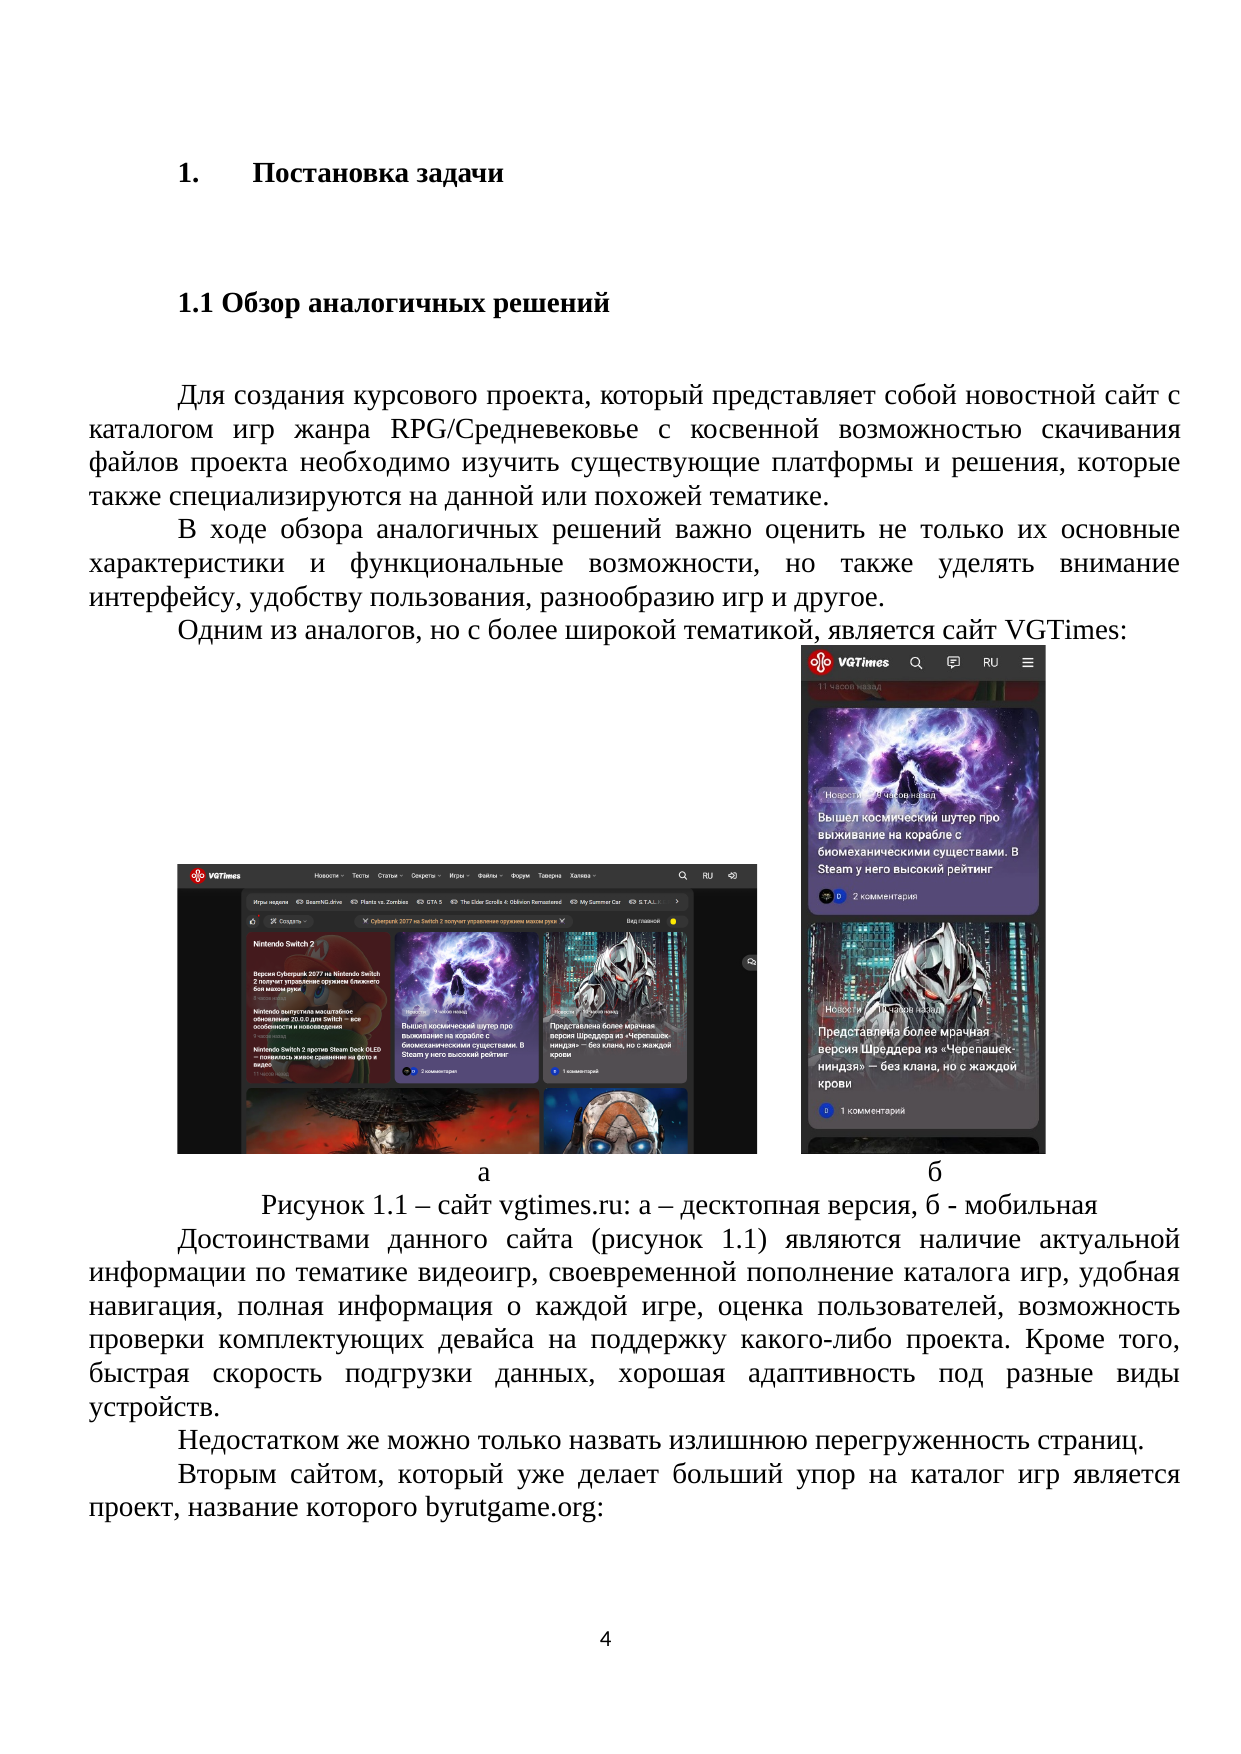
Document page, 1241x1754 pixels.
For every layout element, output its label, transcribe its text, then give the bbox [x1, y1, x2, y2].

text В ходе обзора аналогичных решений важно оценить не только их основные характеристики и функциональные возможности, но также уделять внимание интерфейсу, удобству пользования, разнообразию игр и другое. [88, 512, 1181, 612]
text а б [88, 1154, 1181, 1187]
text Для создания курсового проекта, который представляет собой новостной сайт с каталогом игр жанра RPG/Средневековье с косвенной возможностью скачивания файлов проекта необходимо изучить существующие платформы и решения, которые также специализируются на данной или похожей тематике. [88, 377, 1181, 512]
picture [177, 864, 758, 1154]
subtitle 1.1 Обзор аналогичных решений [88, 285, 1181, 319]
text Недостатком же можно только назвать излишнюю перегруженность страниц. [88, 1422, 1181, 1456]
subtitle Постановка задачи [88, 156, 1181, 189]
picture [801, 645, 1046, 1154]
text Рисунок 1.1 – сайт vgtimes.ru: а – десктопная версия, б - мобильная [88, 1187, 1181, 1221]
text Достоинствами данного сайта (рисунок 1.1) являются наличие актуальной информации по тематике видеоигр, своевременной пополнение каталога игр, удобная навигация, полная информация о каждой игре, оценка пользователей, возможность проверки комплектующих девайса на поддержку какого-либо проекта. Кроме того, быстрая скорость подгрузки данных, хорошая адаптивность под разные виды устройств. [88, 1221, 1181, 1422]
text Одним из аналогов, но с более широкой тематикой, является сайт VGTimes: [88, 612, 1181, 646]
text Вторым сайтом, который уже делает больший упор на каталог игр является проект, название которого byrutgame.org: [88, 1456, 1181, 1523]
